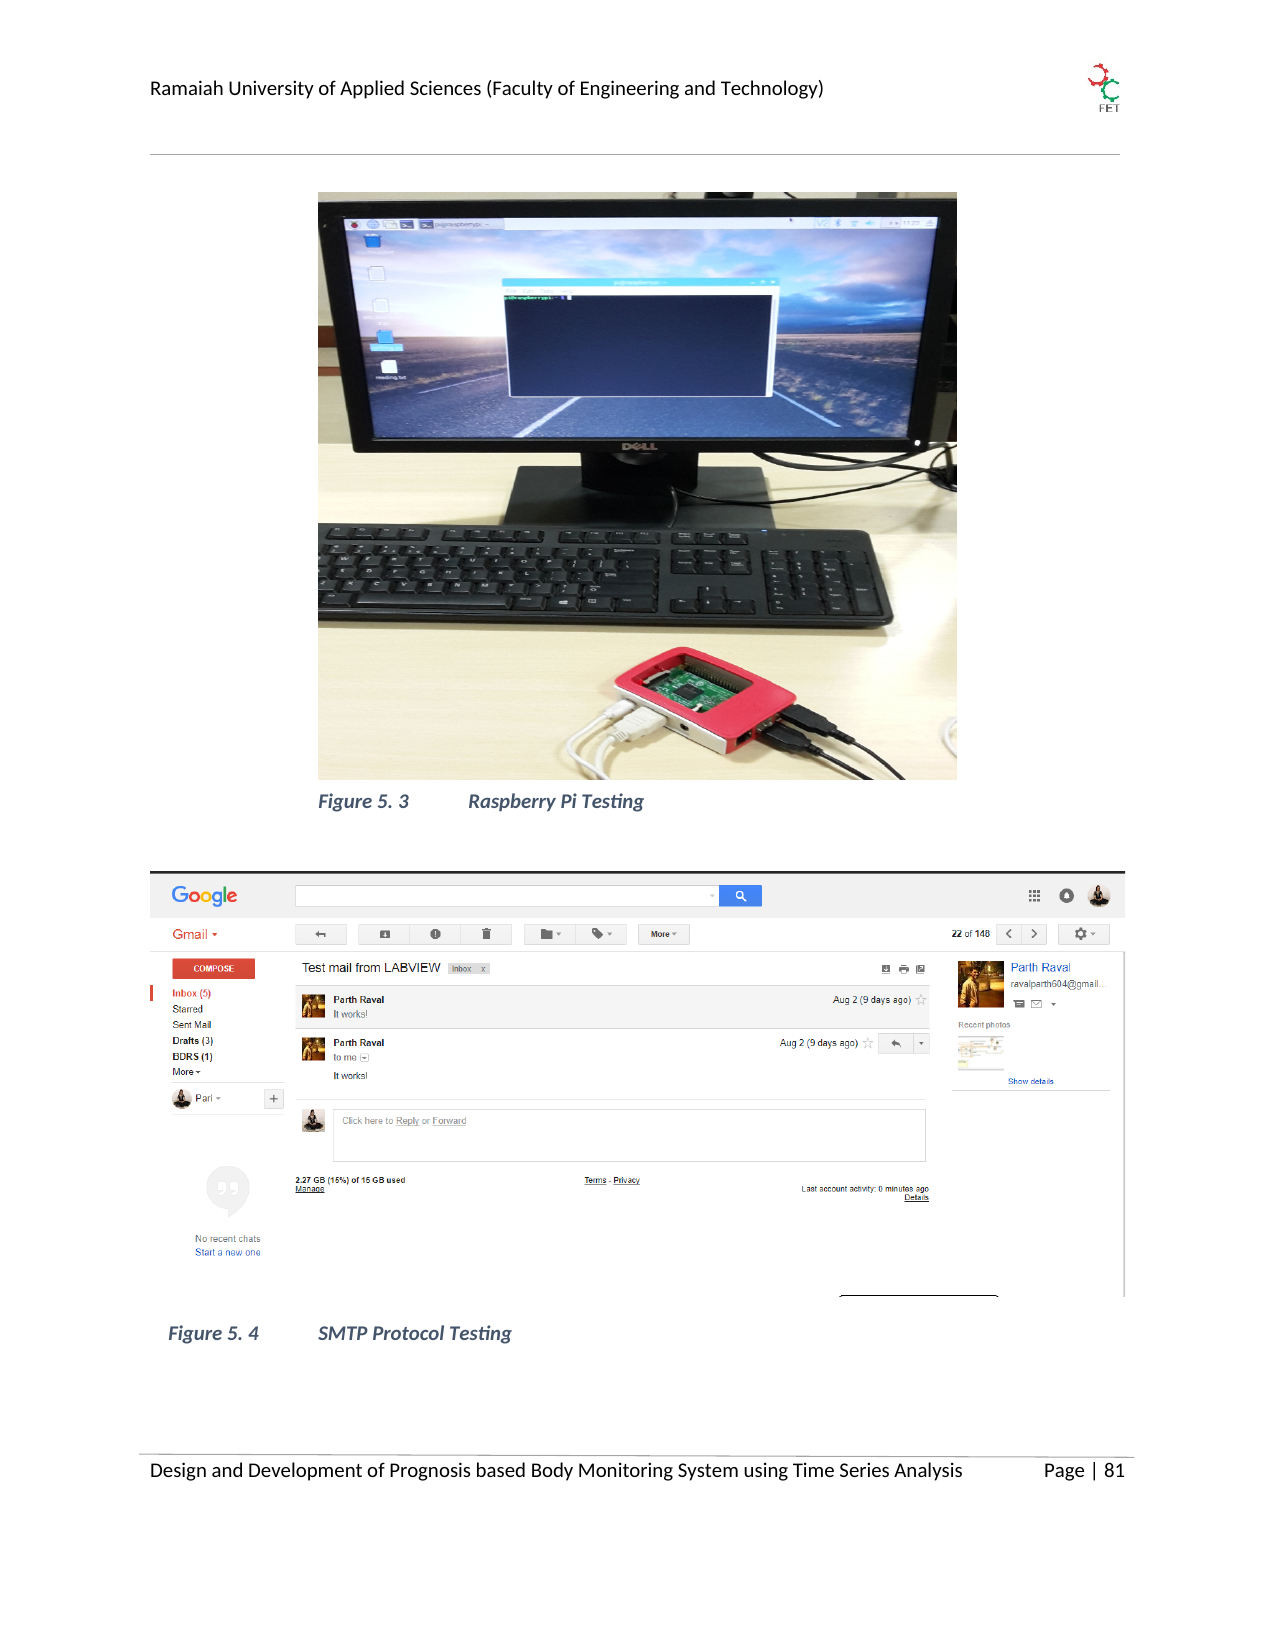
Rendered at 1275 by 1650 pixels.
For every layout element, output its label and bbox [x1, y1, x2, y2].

picture [318, 192, 957, 780]
picture [150, 871, 1125, 1297]
picture [1084, 57, 1125, 118]
